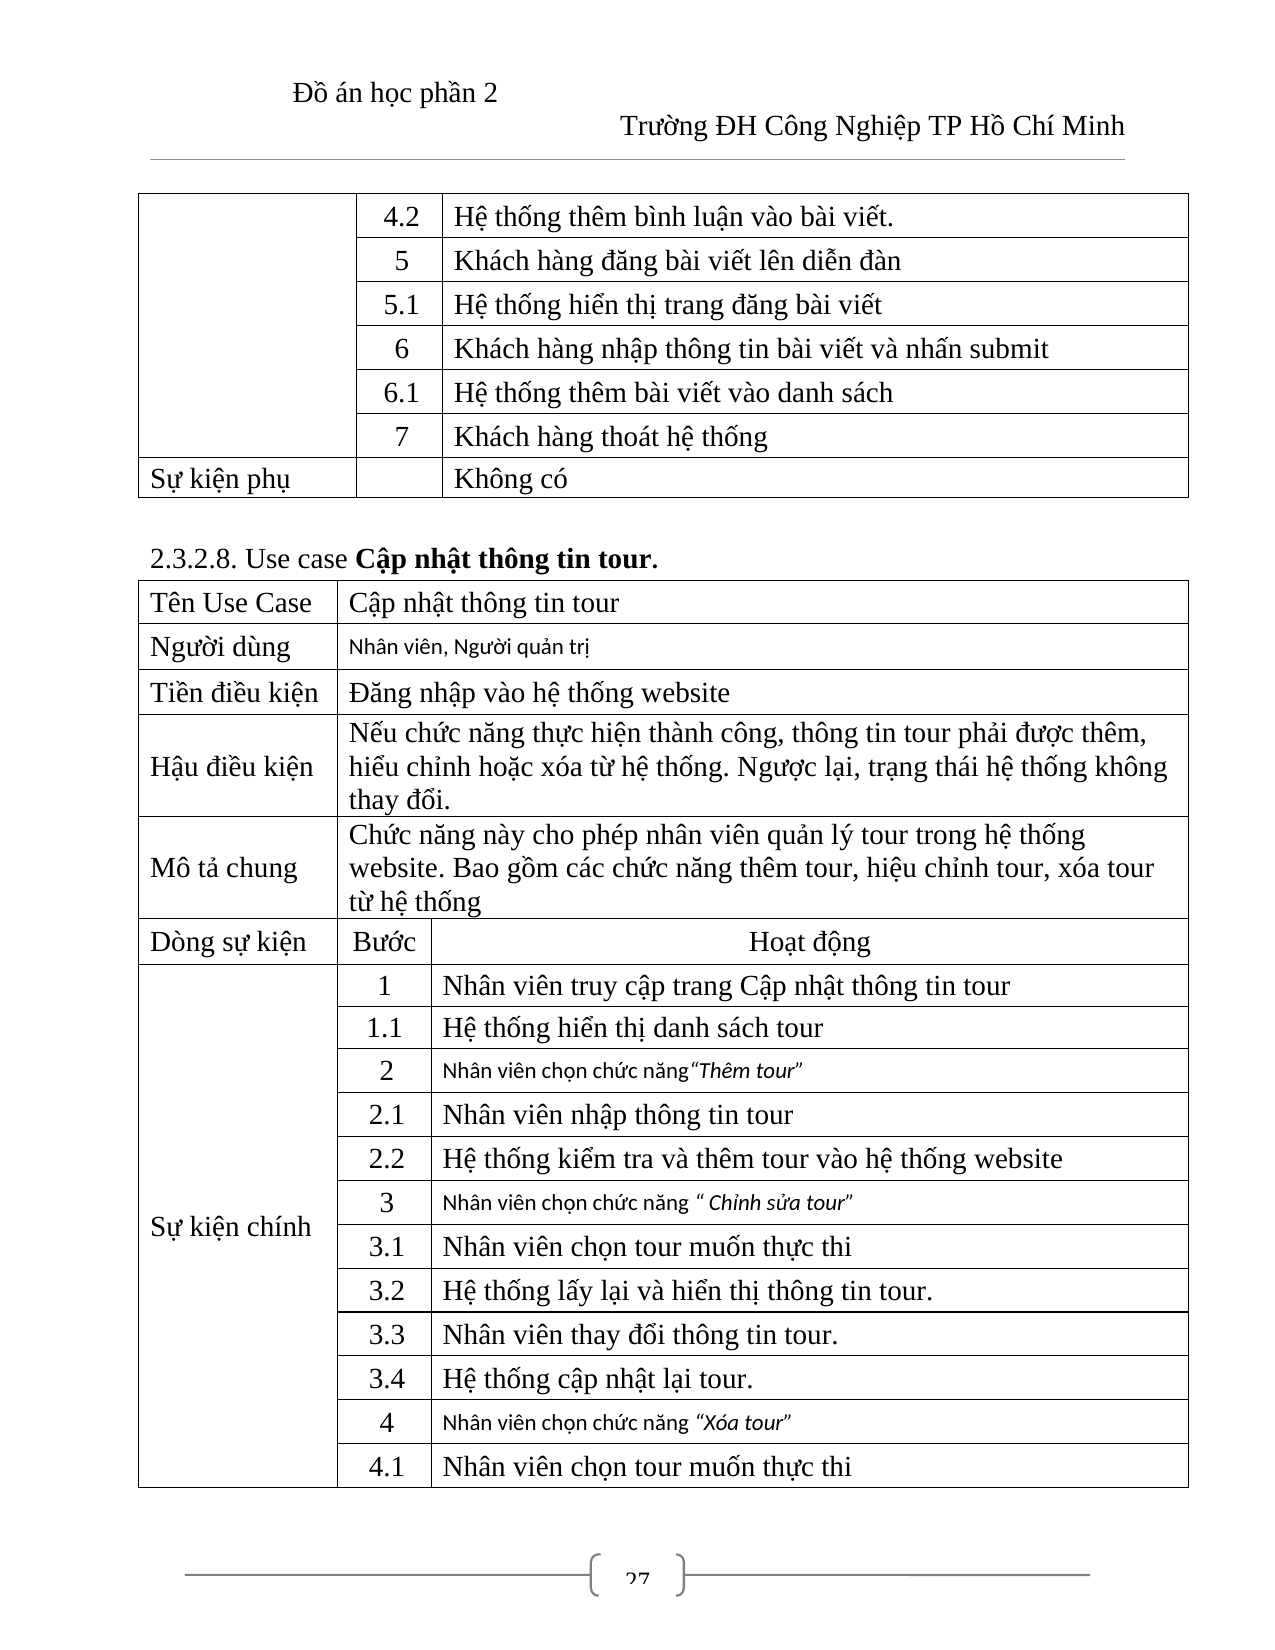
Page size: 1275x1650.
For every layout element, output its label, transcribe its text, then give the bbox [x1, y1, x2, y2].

subtitle 2.3.2.8. Use case Cập nhật thông tin tour. [150, 502, 1125, 574]
table_header Cập nhật thông tin tour [338, 581, 1188, 623]
table_cell Hệ thống thêm bài viết vào danh sách [443, 370, 1188, 413]
table_cell Nhân viên, Người quản trị [338, 624, 1188, 668]
table_cell Khách hàng nhập thông tin bài viết và nhấn submit [443, 326, 1188, 369]
table_cell Nhân viên chọn chức năng “ Chỉnh sửa tour” [432, 1181, 1188, 1223]
table_header Tên Use Case [139, 581, 337, 623]
table_cell 4.1 [338, 1444, 431, 1487]
table_cell 6 [357, 326, 442, 369]
table_cell Tiền điều kiện [139, 670, 337, 714]
table_cell 4.2 [357, 194, 442, 237]
table_cell Nhân viên chọn tour muốn thực thi [432, 1444, 1188, 1487]
table_cell Hệ thống thêm bình luận vào bài viết. [443, 194, 1188, 237]
table_cell Dòng sự kiện [139, 919, 337, 963]
table_cell 1.1 [338, 1007, 431, 1048]
table_cell Nhân viên chọn chức năng “Xóa tour” [432, 1400, 1188, 1443]
table_cell Hoạt động [432, 919, 1188, 963]
table_cell Người dùng [139, 624, 337, 668]
table_cell 2 [338, 1049, 431, 1092]
table_cell Đăng nhập vào hệ thống website [338, 670, 1188, 714]
table_cell Nhân viên nhập thông tin tour [432, 1093, 1188, 1136]
table_cell Nhân viên thay đổi thông tin tour. [432, 1313, 1188, 1355]
table_cell Sự kiện phụ [139, 458, 356, 497]
table_cell 3 [338, 1181, 431, 1223]
table_cell 5 [357, 238, 442, 281]
table_cell 3.4 [338, 1356, 431, 1399]
table_cell Nhân viên chọn tour muốn thực thi [432, 1225, 1188, 1267]
table_cell Hệ thống hiển thị danh sách tour [432, 1007, 1188, 1048]
table_cell Sự kiện chính [139, 965, 337, 1487]
table_cell Không có [443, 458, 1188, 497]
table_cell 6.1 [357, 370, 442, 413]
table_cell 5.1 [357, 282, 442, 325]
table_cell Khách hàng thoát hệ thống [443, 414, 1188, 457]
table_cell Hệ thống hiển thị trang đăng bài viết [443, 282, 1188, 325]
table_cell Khách hàng đăng bài viết lên diễn đàn [443, 238, 1188, 281]
table_cell Chức năng này cho phép nhân viên quản lý tour trong hệ thống website. Bao gồm các chức năng thêm tour, hiệu chỉnh tour, xóa tour từ hệ thống [338, 817, 1188, 918]
table_cell Hệ thống kiểm tra và thêm tour vào hệ thống website [432, 1137, 1188, 1179]
table_cell 3.1 [338, 1225, 431, 1267]
table_cell [357, 458, 442, 497]
table_cell 1 [338, 965, 431, 1006]
table_cell 2.1 [338, 1093, 431, 1136]
table_cell 2.2 [338, 1137, 431, 1179]
table_cell 7 [357, 414, 442, 457]
table_cell Hệ thống cập nhật lại tour. [432, 1356, 1188, 1399]
table_cell Hậu điều kiện [139, 715, 337, 816]
table_cell Mô tả chung [139, 817, 337, 918]
table_cell 3.2 [338, 1269, 431, 1311]
table_cell 4 [338, 1400, 431, 1443]
table_cell Nếu chức năng thực hiện thành công, thông tin tour phải được thêm, hiểu chỉnh hoặc xóa từ hệ thống. Ngược lại, trạng thái hệ thống không thay đổi. [338, 715, 1188, 816]
table_cell Nhân viên chọn chức năng“Thêm tour” [432, 1049, 1188, 1092]
table_cell Nhân viên truy cập trang Cập nhật thông tin tour [432, 965, 1188, 1006]
table_cell 3.3 [338, 1313, 431, 1355]
table_cell Bước [338, 919, 431, 963]
table_cell Hệ thống lấy lại và hiển thị thông tin tour. [432, 1269, 1188, 1311]
